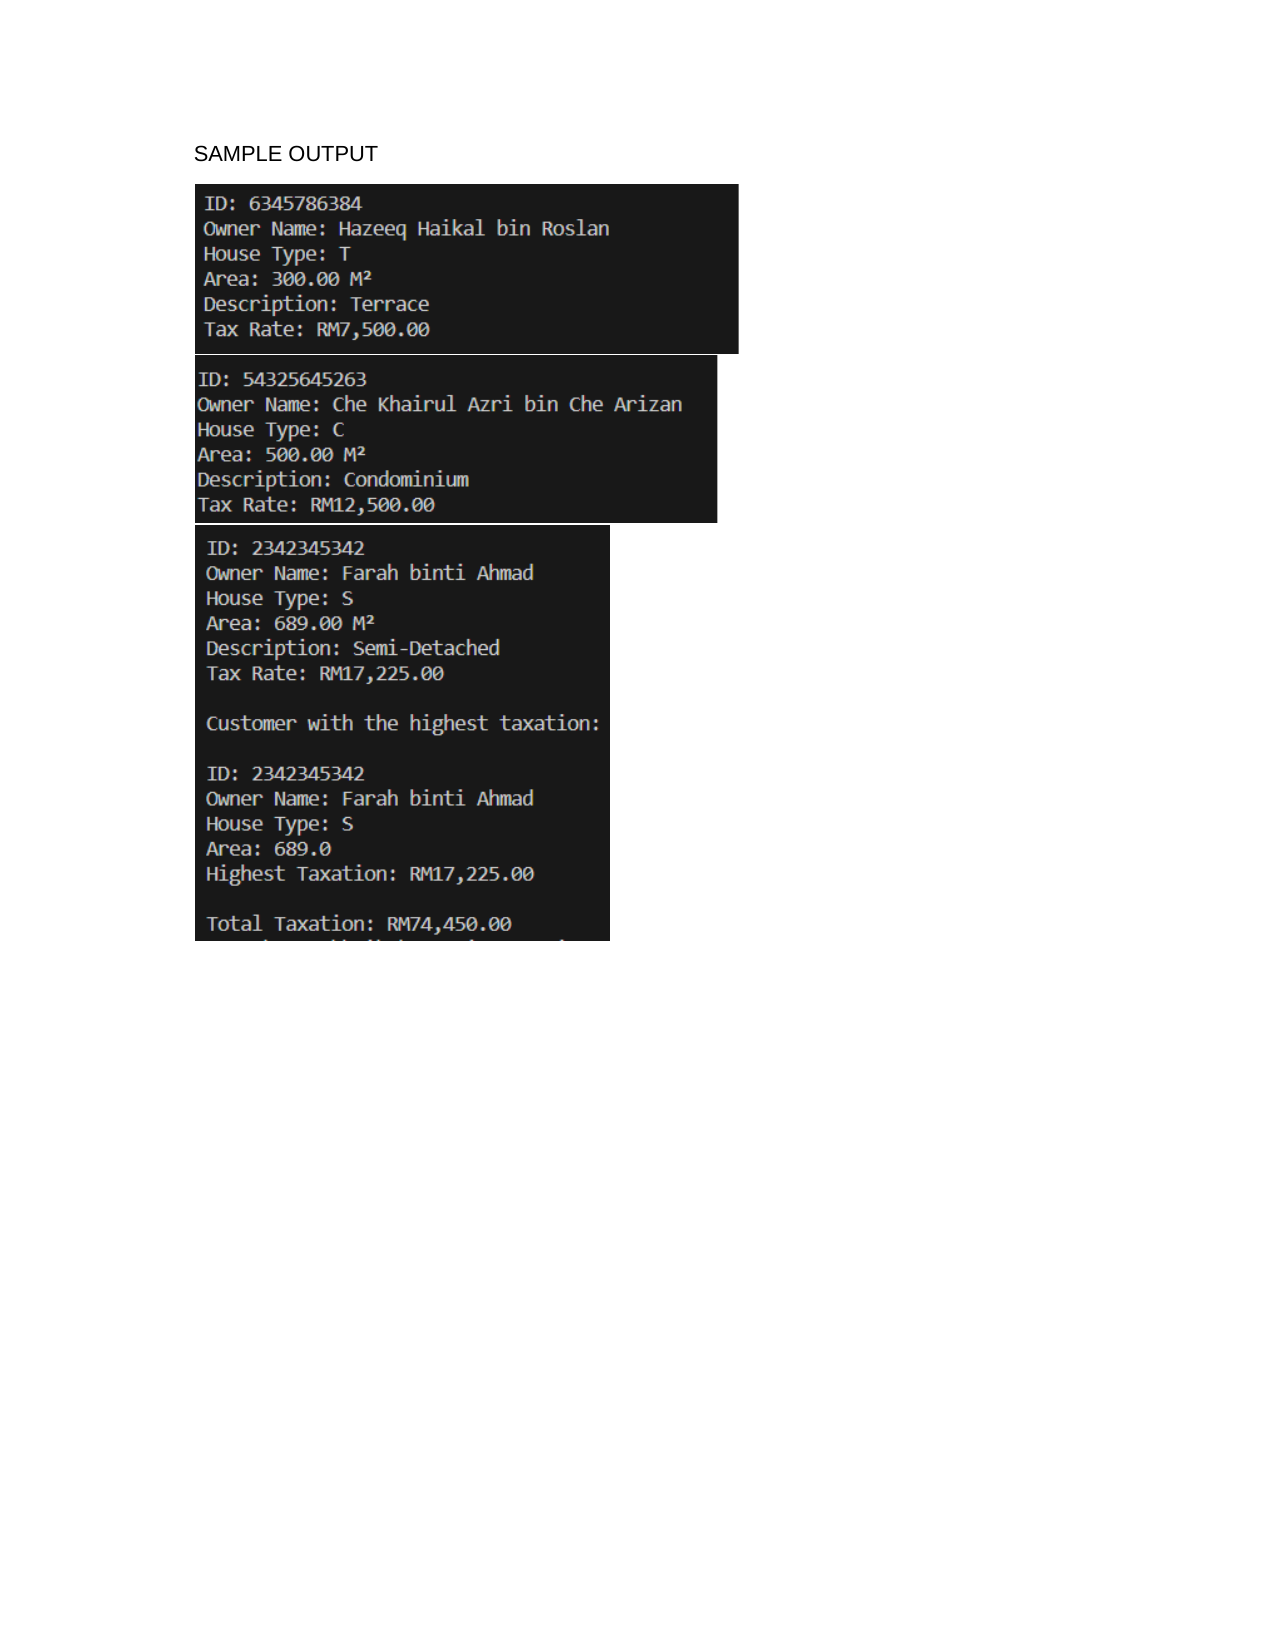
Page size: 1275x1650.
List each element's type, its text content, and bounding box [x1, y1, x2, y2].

subtitle SAMPLE OUTPUT [193, 141, 1087, 166]
picture [195, 184, 739, 354]
picture [195, 355, 718, 523]
picture [195, 525, 610, 941]
